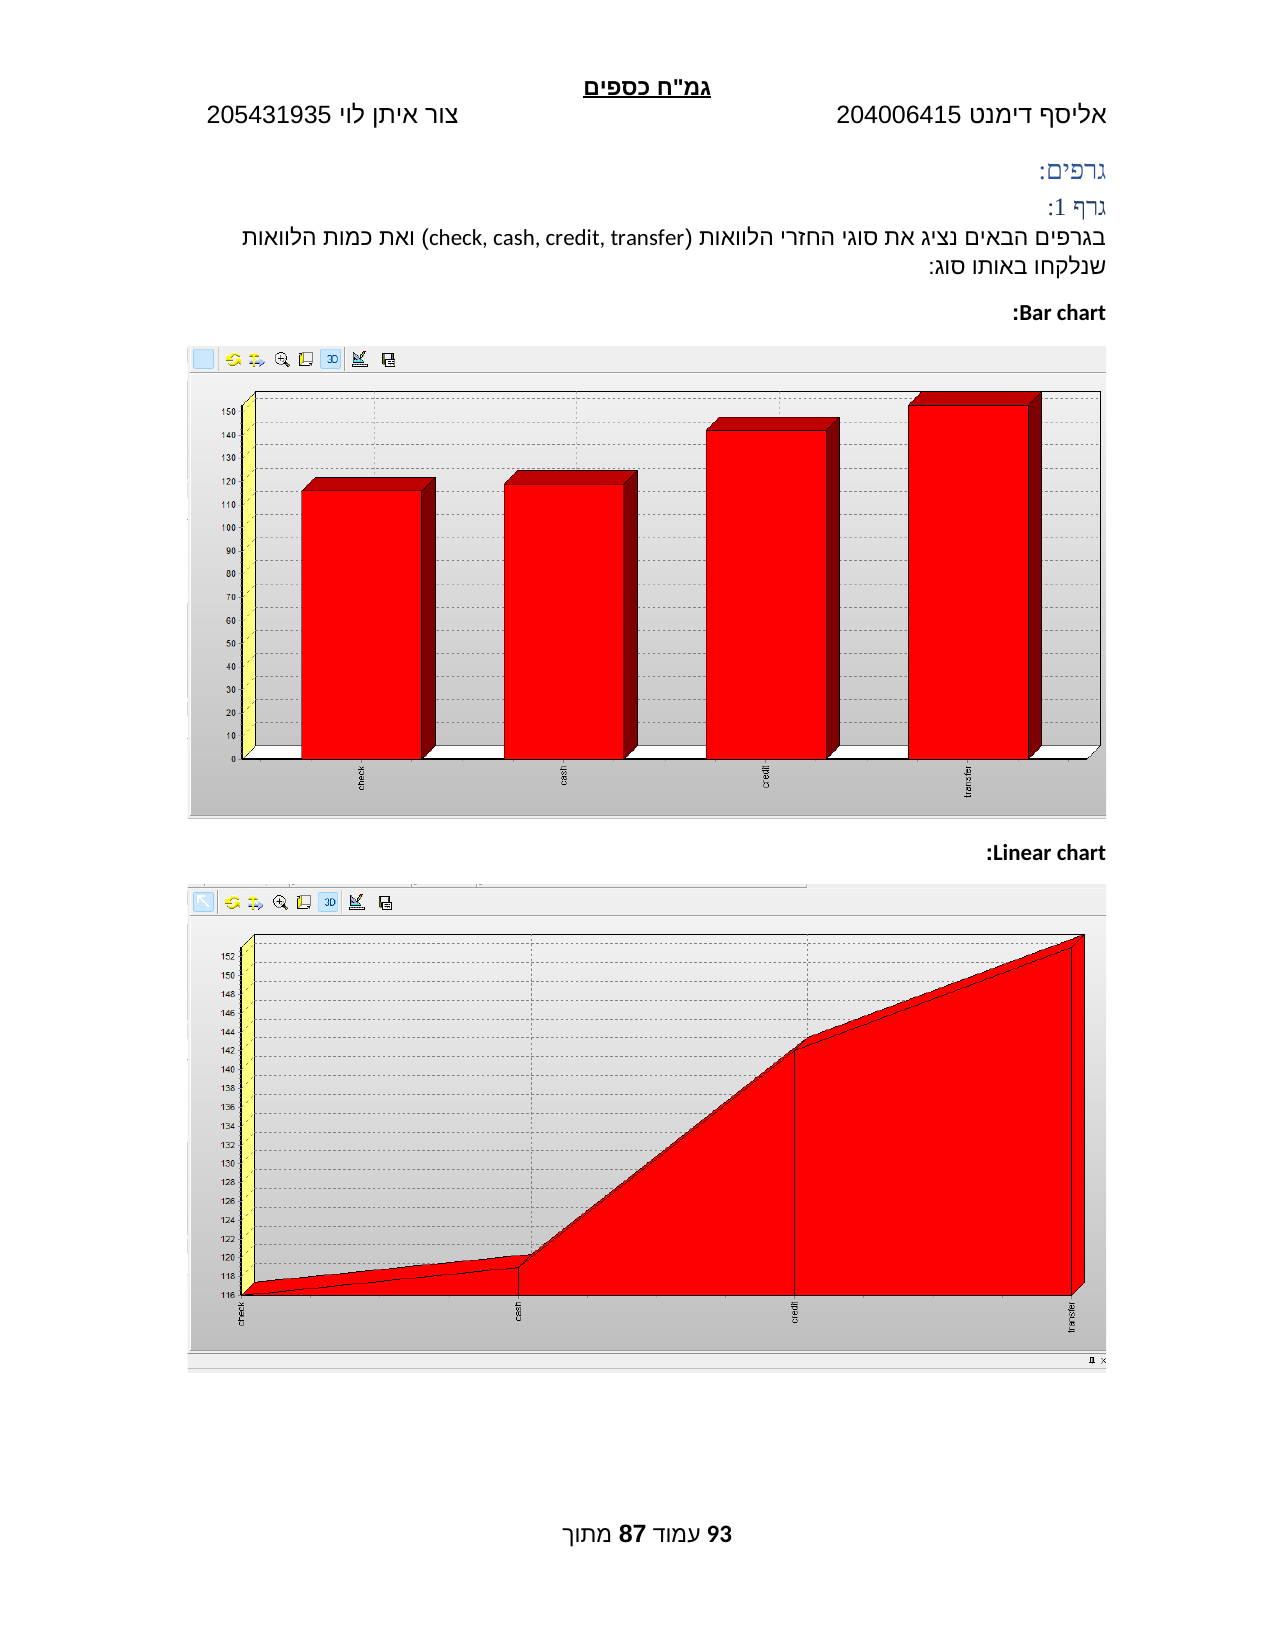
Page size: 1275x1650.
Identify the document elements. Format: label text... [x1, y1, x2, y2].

text בגרפים הבאים נציג את סוגי החזרי הלוואות (check, cash, credit, transfer) ואת כמות הלוואות שנלקחו באותו סוג: [187, 223, 1106, 279]
subtitle גרף 1: [187, 192, 1106, 221]
picture [187, 345, 1107, 819]
text Linear chart: [187, 838, 1106, 866]
text Bar chart: [187, 298, 1106, 326]
subtitle גרפים: [187, 154, 1106, 185]
picture [187, 884, 1107, 1373]
